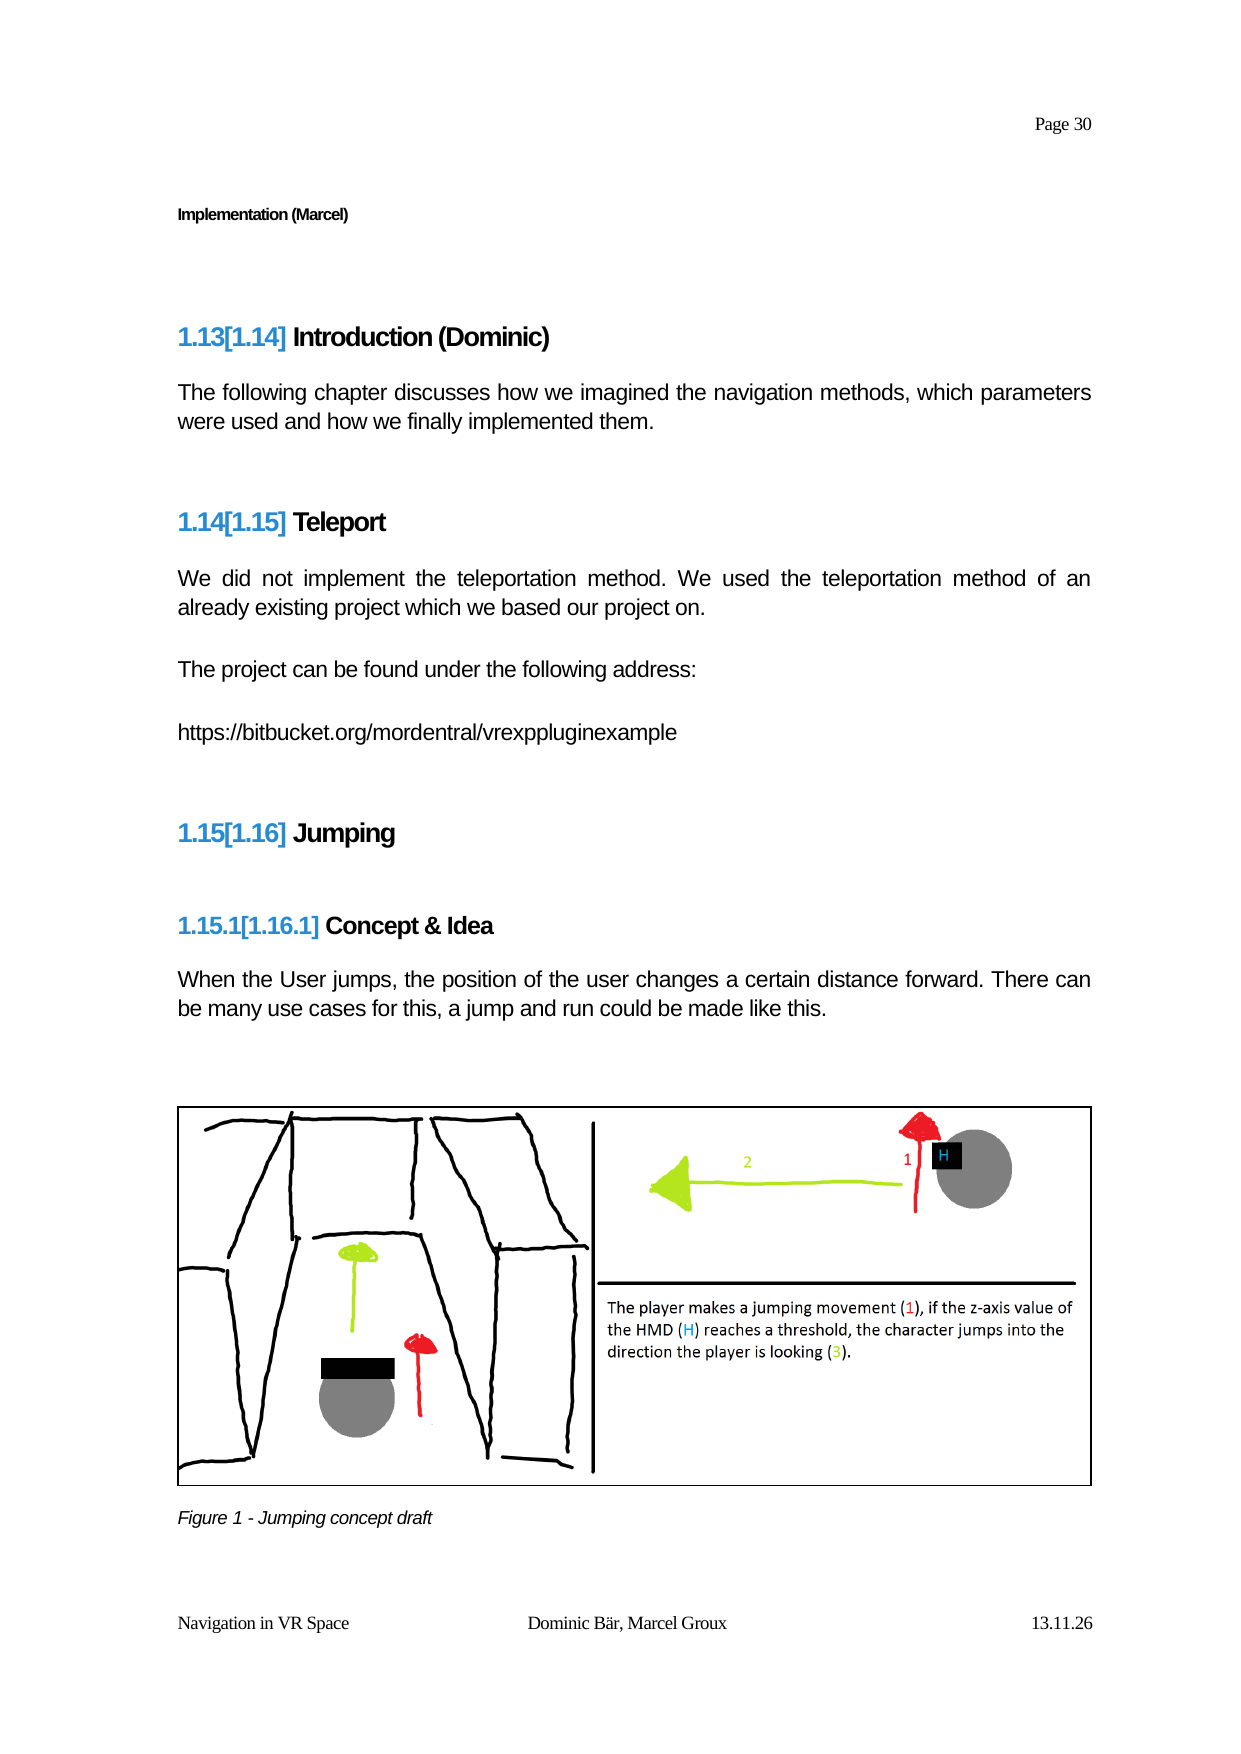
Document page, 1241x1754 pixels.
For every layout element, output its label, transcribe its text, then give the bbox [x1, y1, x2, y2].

text The following chapter discusses how we imagined the navigation methods, which parameters were used and how we finally implemented them. [177, 377, 1092, 436]
text The project can be found under the following address: [177, 654, 1092, 683]
subtitle Introduction (Dominic) [177, 321, 1092, 352]
subtitle Implementation (Marcel) [171, 199, 1092, 244]
text Figure 1 - Jumping concept draft [177, 1507, 1092, 1529]
subtitle Concept & Idea [177, 911, 1092, 939]
text https://bitbucket.org/mordentral/vrexppluginexample [177, 717, 1092, 746]
text When the User jumps, the position of the user changes a certain distance forward. There can be many use cases for this, a jump and run could be made like this. [177, 964, 1092, 1023]
picture [179, 1108, 1090, 1485]
text We did not implement the teleportation method. We used the teleportation method of an already existing project which we based our project on. [177, 563, 1092, 621]
subtitle Jumping [177, 817, 1092, 848]
subtitle Teleport [177, 506, 1092, 538]
